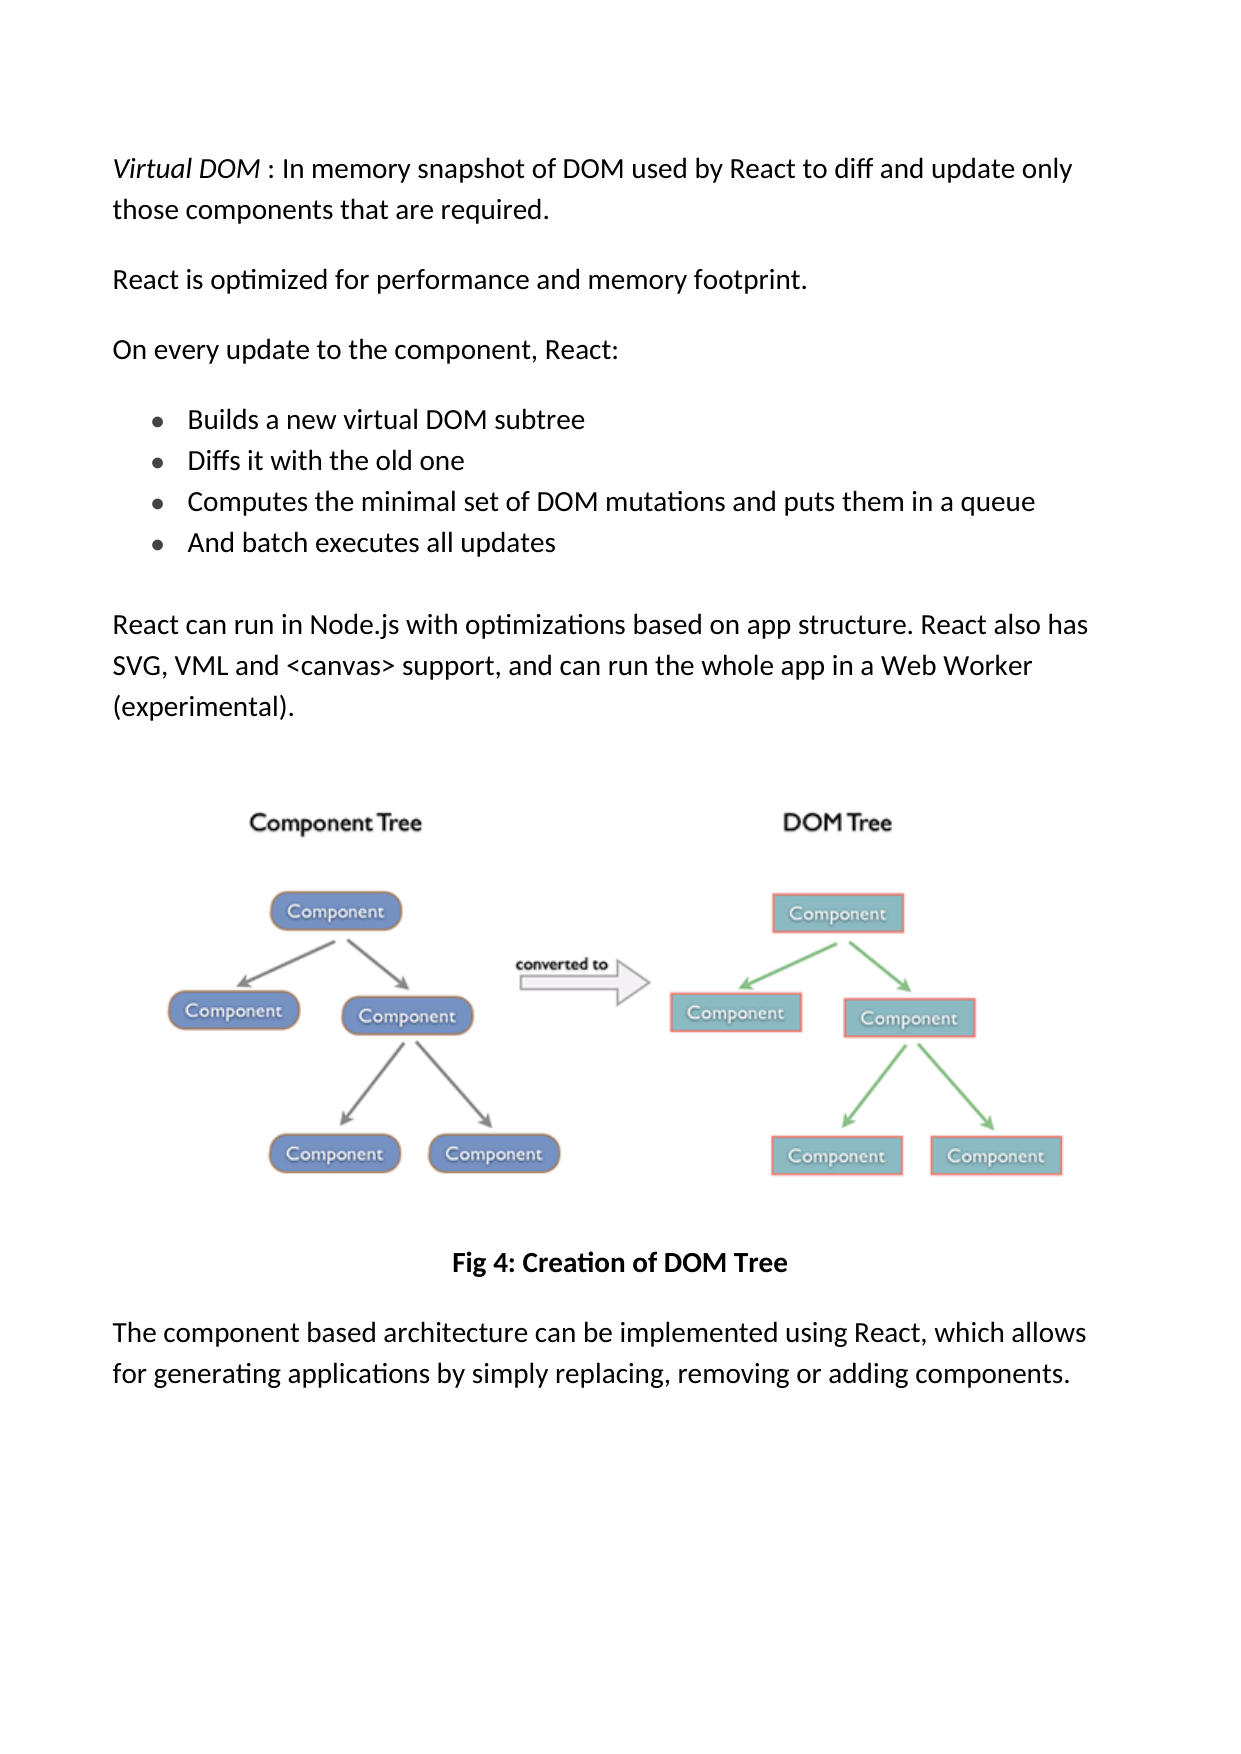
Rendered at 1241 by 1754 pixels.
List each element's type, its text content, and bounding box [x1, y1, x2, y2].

text On every update to the component, React: [112, 331, 1128, 367]
text React is optimized for performance and memory footprint. [112, 261, 1128, 297]
picture [151, 757, 1089, 1244]
text The component based architecture can be implemented using React, which allows for generating applications by simply replacing, removing or adding components. [112, 1314, 1128, 1391]
list Builds a new virtual DOM subtree [150, 401, 1128, 437]
list Diffs it with the old one [150, 442, 1128, 478]
text Fig 4: Creation of DOM Tree [112, 1244, 1128, 1279]
list And batch executes all updates [150, 524, 1128, 560]
text Virtual DOM : In memory snapshot of DOM used by React to diff and update only those components that are required. [112, 150, 1128, 227]
list Computes the minimal set of DOM mutations and puts them in a queue [150, 483, 1128, 519]
text React can run in Node.js with optimizations based on app structure. React also has SVG, VML and <canvas> support, and can run the whole app in a Web Worker (experimental). [112, 606, 1128, 723]
